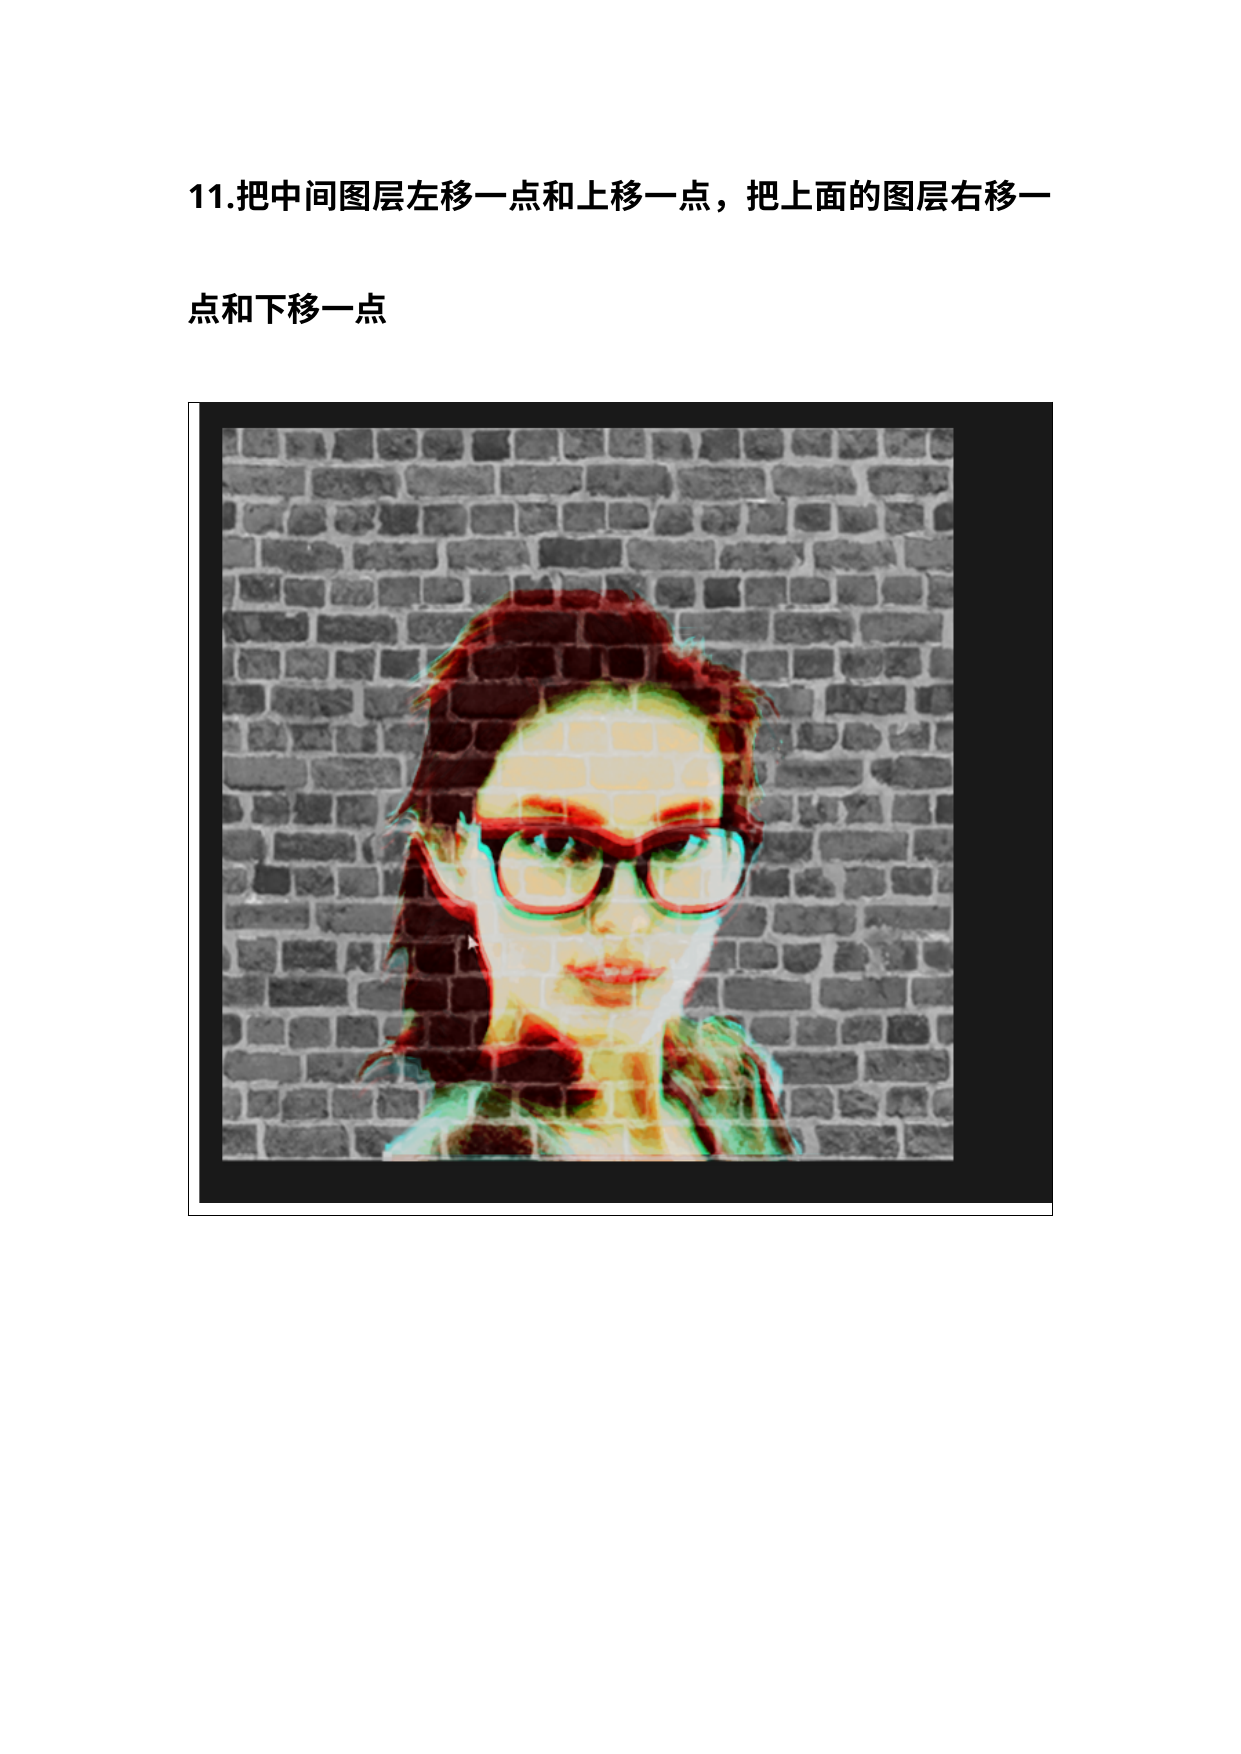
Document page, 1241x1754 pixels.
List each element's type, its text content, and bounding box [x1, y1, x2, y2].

subtitle 11.把中间图层左移一点和上移一点，把上面的图层右移一点和下移一点 [187, 162, 1053, 339]
picture [199, 402, 1053, 1203]
table_header [189, 403, 1052, 1215]
